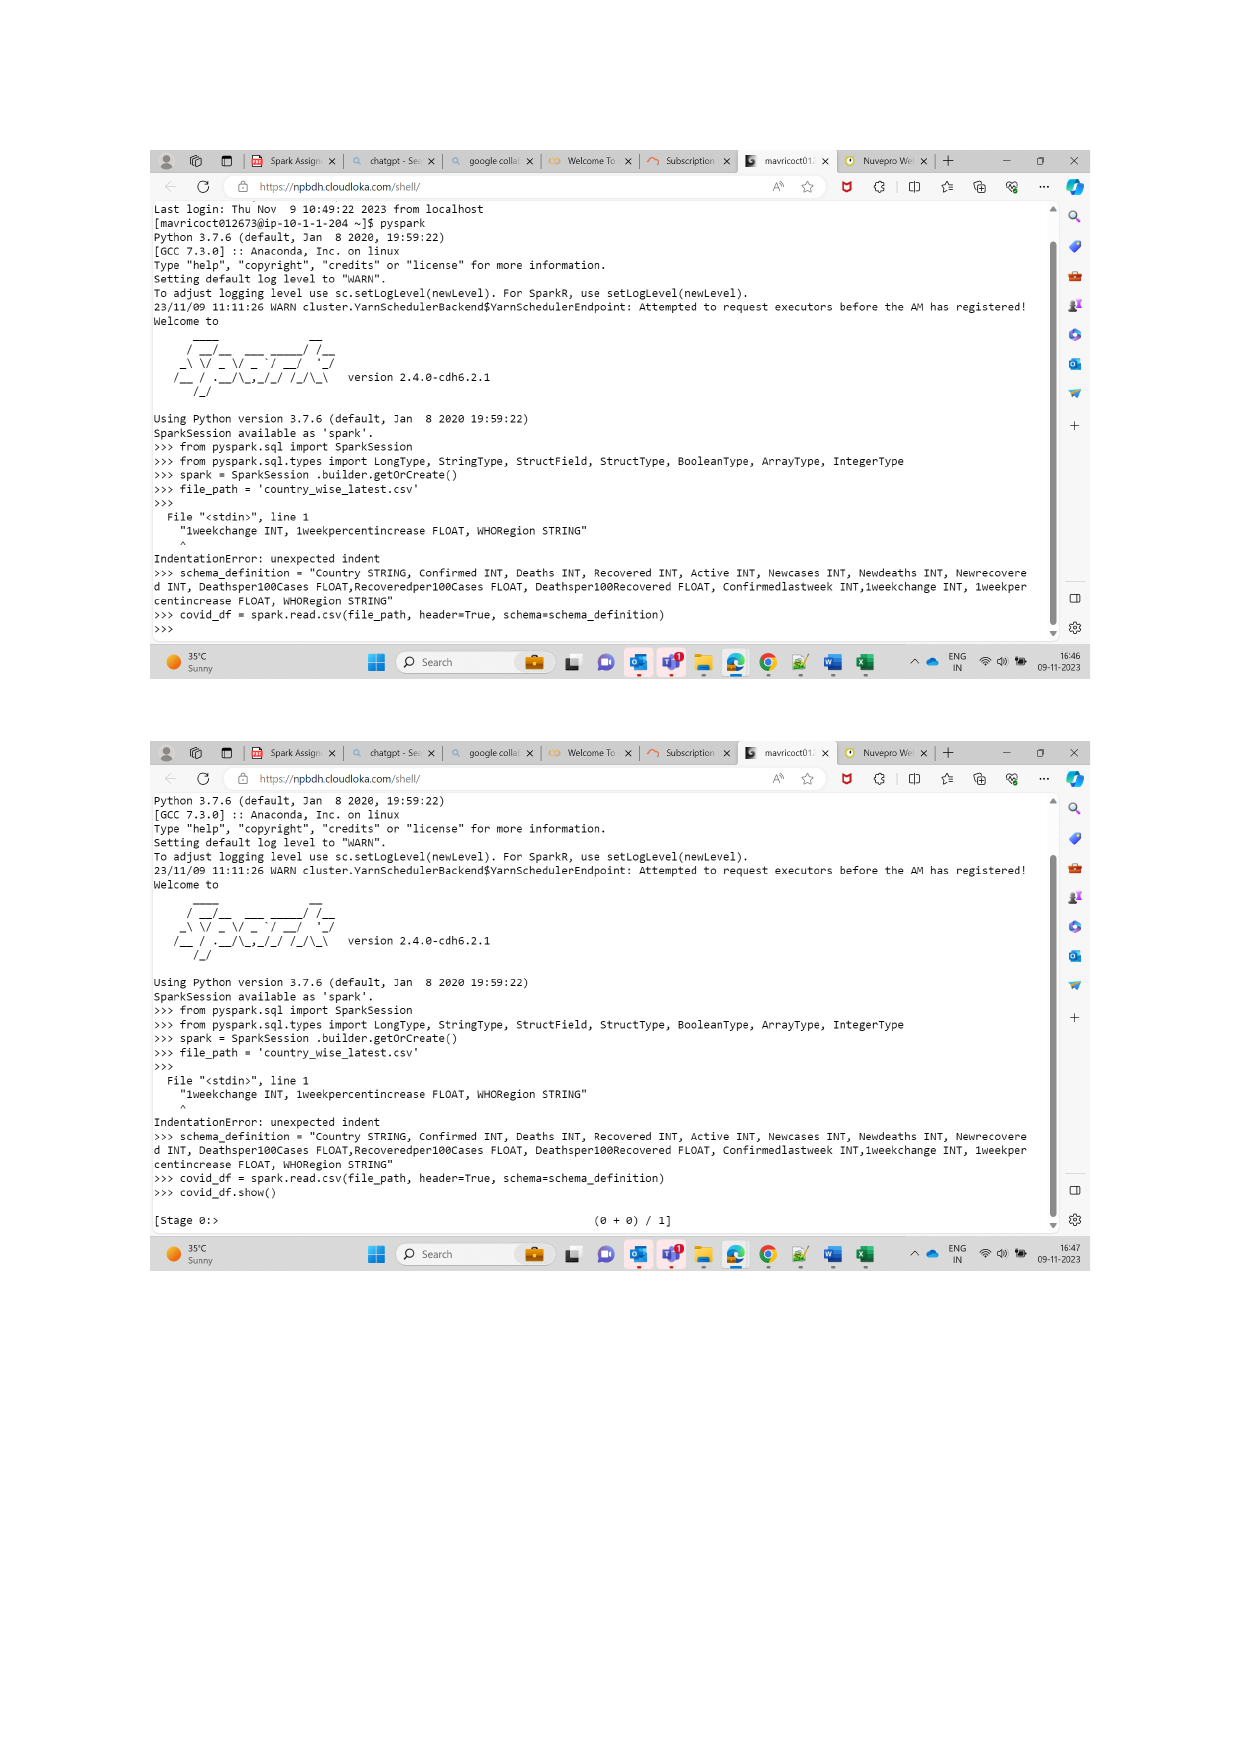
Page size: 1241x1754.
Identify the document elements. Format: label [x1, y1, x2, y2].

picture [150, 741, 1091, 1271]
picture [150, 150, 1091, 679]
